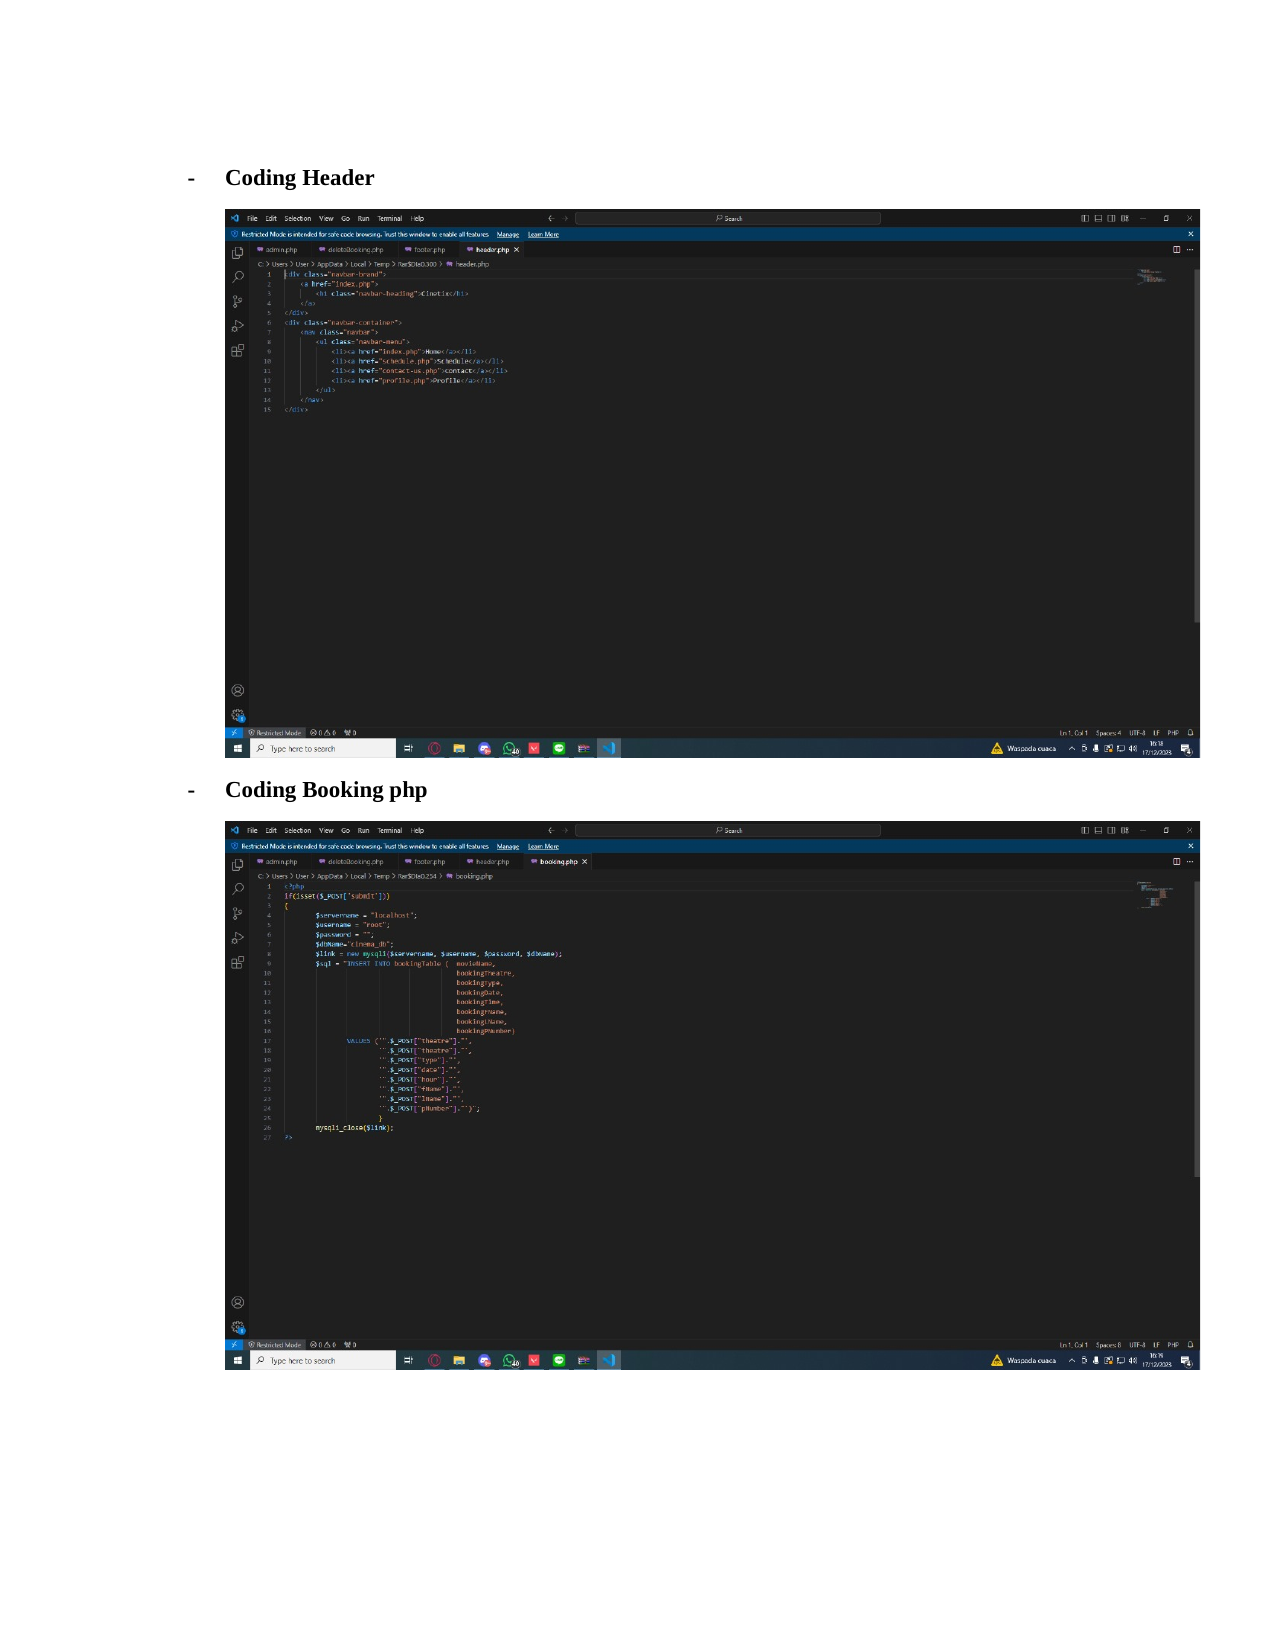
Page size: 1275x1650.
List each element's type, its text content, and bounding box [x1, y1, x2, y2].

list Coding Booking php [187, 776, 1125, 803]
picture [225, 209, 1200, 758]
list Coding Header [187, 164, 1125, 191]
picture [225, 821, 1200, 1370]
